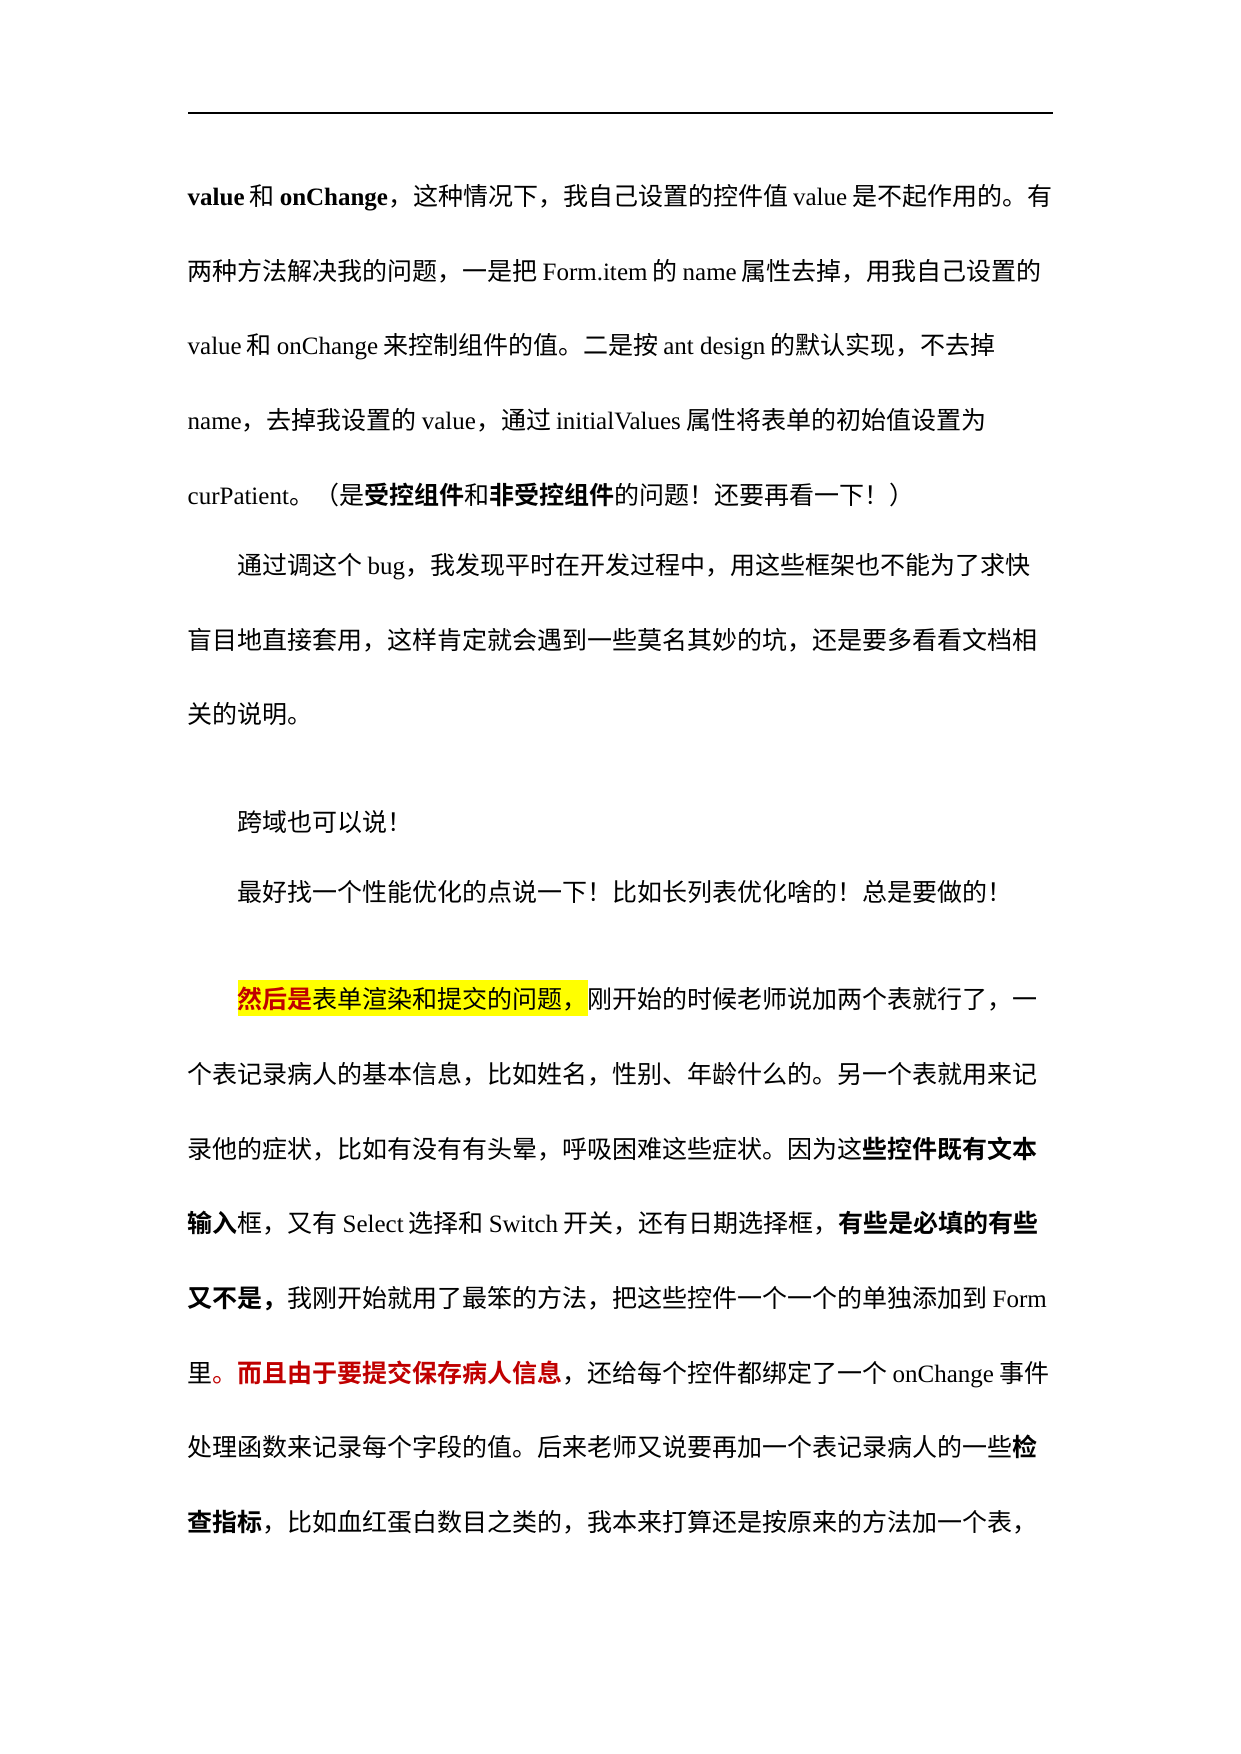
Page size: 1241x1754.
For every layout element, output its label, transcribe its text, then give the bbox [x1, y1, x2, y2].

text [187, 162, 1053, 526]
text 最好找一个性能优化的点说一下！比如长列表优化啥的！总是要做的！ [187, 858, 1053, 923]
text 跨域也可以说！ [187, 788, 1053, 853]
text 通过调这个bug，我发现平时在开发过程中，用这些框架也不能为了求快盲目地直接套用，这样肯定就会遇到一些莫名其妙的坑，还是要多看看文档相关的说明。 [187, 531, 1053, 746]
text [187, 965, 1053, 1553]
